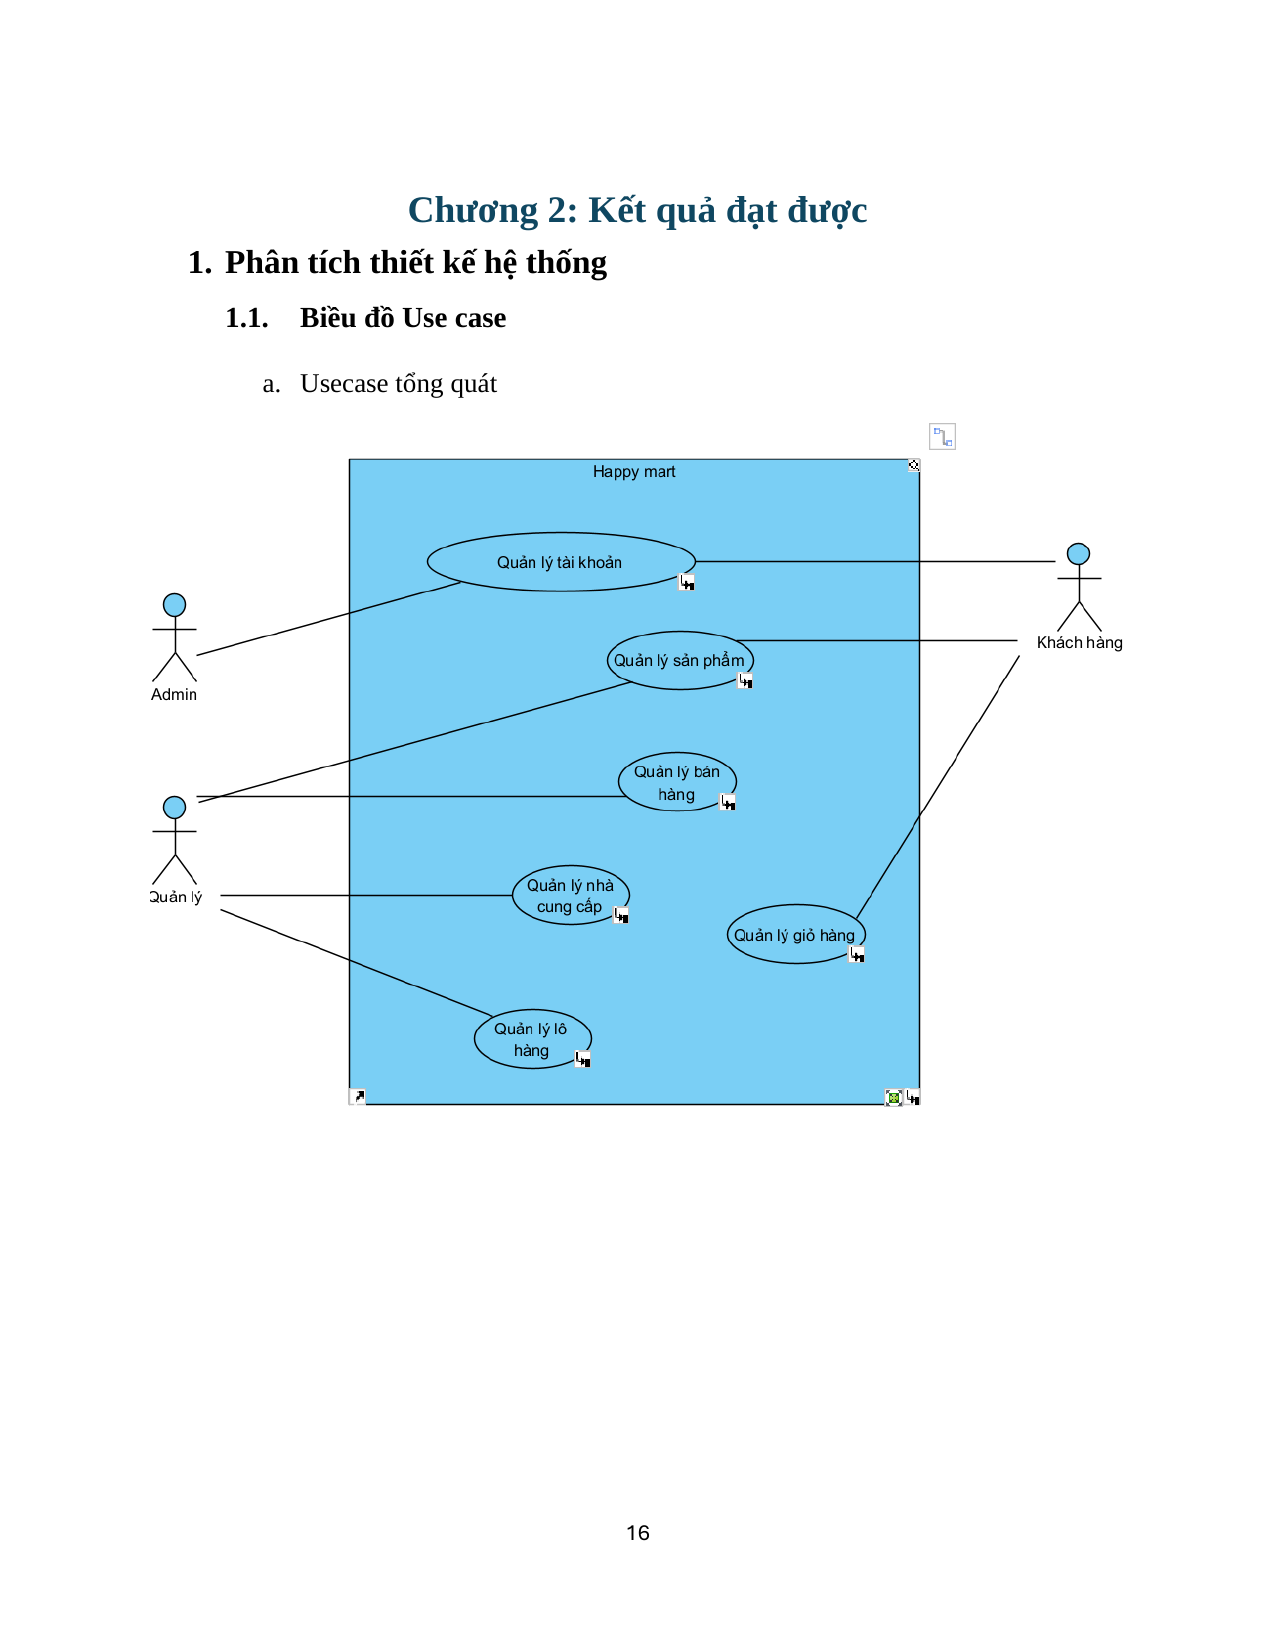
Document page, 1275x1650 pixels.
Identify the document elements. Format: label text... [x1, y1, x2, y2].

picture [150, 417, 1125, 1117]
list Phân tích thiết kế hệ thống [187, 242, 1125, 281]
subtitle Chương 2: Kết quả đạt được [150, 187, 1125, 231]
list Biều đồ Use case [225, 300, 1125, 333]
list Usecase tổng quát [262, 367, 1125, 398]
